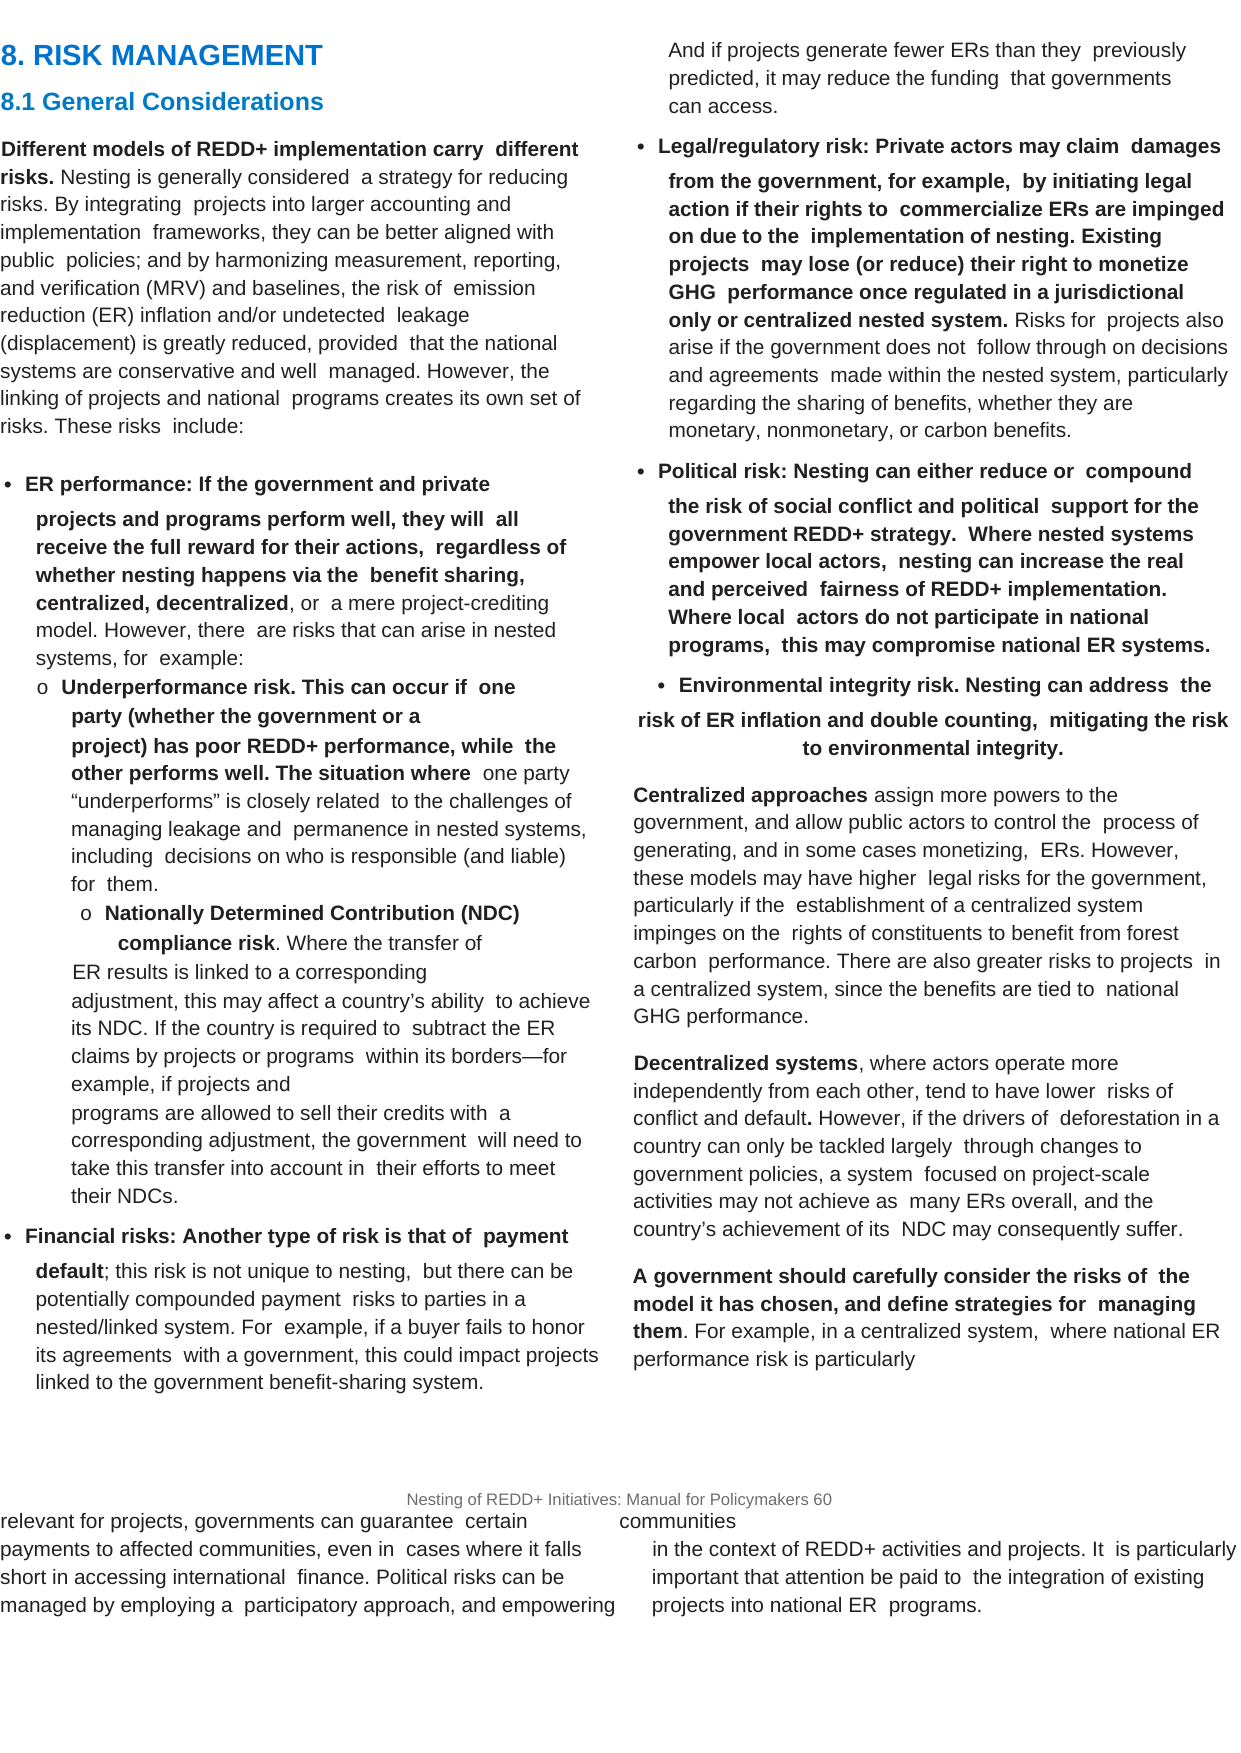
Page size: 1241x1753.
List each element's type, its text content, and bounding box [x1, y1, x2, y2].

text adjustment, this may affect a country’s ability to achieve its NDC. If the country is required to subtract the ER claims by projects or programs within its borders—for example, if projects and [71, 988, 601, 1096]
text ∙ Political risk: Nesting can either reduce or compound the risk of social conflict and political support for the government REDD+ strategy. Where nested systems empower local actors, nesting can increase the real and perceived fairness of REDD+ implementation. Where local actors do not participate in national programs, this may compromise national ER systems. [634, 447, 1220, 656]
text ∙ Legal/regulatory risk: Private actors may claim damages from the government, for example, by initiating legal action if their rights to commercialize ERs are impinged on due to the implementation of nesting. Existing projects may lose (or reduce) their right to monetize GHG performance once regulated in a jurisdictional only or centralized nested system. Risks for projects also arise if the government does not follow through on decisions and agreements made within the nested system, particularly regarding the sharing of benefits, whether they are monetary, nonmonetary, or carbon benefits. [634, 122, 1232, 442]
text 8. RISK MANAGEMENT [1, 38, 619, 72]
text o Nationally Determined Contribution (NDC) compliance risk. Where the transfer of [36, 901, 563, 954]
text in the context of REDD+ activities and projects. It is particularly important that attention be paid to the integration of existing projects into national ER programs. [652, 1537, 1238, 1616]
text ∙ Financial risks: Another type of risk is that of payment default; this risk is not unique to nesting, but there can be potentially compounded payment risks to parties in a nested/linked system. For example, if a buyer fails to honor its agreements with a government, this could impact projects linked to the government benefit-sharing system. [1, 1213, 600, 1394]
text A government should carefully consider the risks of the model it has chosen, and define strategies for managing them. For example, in a centralized system, where national ER performance risk is particularly [632, 1264, 1227, 1371]
text Decentralized systems, where actors operate more independently from each other, tend to have lower risks of conflict and default. However, if the drivers of deforestation in a country can only be tackled largely through changes to government policies, a system focused on project-scale activities may not achieve as many ERs overall, and the country’s achievement of its NDC may consequently suffer. [633, 1051, 1235, 1241]
text programs are allowed to sell their credits with a corresponding adjustment, the government will need to take this transfer into account in their efforts to meet their NDCs. [71, 1101, 587, 1208]
text relevant for projects, governments can guarantee certain payments to affected communities, even in cases where it falls short in accessing international finance. Political risks can be managed by employing a participatory approach, and empowering communities [0, 1509, 617, 1616]
text And if projects generate fewer ERs than they previously predicted, it may reduce the funding that governments can access. [668, 38, 1197, 117]
text ∙ ER performance: If the government and private projects and programs perform well, they will all receive the full reward for their actions, regardless of whether nesting happens via the benefit sharing, centralized, decentralized, or a mere project-crediting model. However, there are risks that can arise in nested systems, for example: [1, 461, 574, 670]
text Nesting of REDD+ Initiatives: Manual for Policymakers 60 [0, 1490, 1238, 1509]
text ER results is linked to a corresponding [72, 960, 619, 984]
text project) has poor REDD+ performance, while the other performs well. The situation where one party “underperforms” is closely related to the challenges of managing leakage and permanence in nested systems, including decisions on who is responsible (and liable) for them. [71, 733, 587, 896]
text ∙ Environmental integrity risk. Nesting can address the risk of ER inflation and double counting, mitigating the risk to environmental integrity. [634, 661, 1232, 759]
text o Underperformance risk. This can occur if one party (whether the government or a [36, 675, 548, 728]
text 8.1 General Considerations [0, 87, 619, 116]
text Centralized approaches assign more powers to the government, and allow public actors to control the process of generating, and in some cases monetizing, ERs. However, these models may have higher legal risks for the government, particularly if the establishment of a centralized system impinges on the rights of constituents to benefit from forest carbon performance. There are also greater risks to projects in a centralized system, since the benefits are tied to national GHG performance. [633, 782, 1232, 1028]
text Different models of REDD+ implementation carry different risks. Nesting is generally considered a strategy for reducing risks. By integrating projects into larger accounting and implementation frameworks, they can be better aligned with public policies; and by harmonizing measurement, reporting, and verification (MRV) and baselines, the risk of emission reduction (ER) inflation and/or undetected leakage (displacement) is greatly reduced, provided that the national systems are conservative and well managed. However, the linking of projects and national programs creates its own set of risks. These risks include: [0, 137, 602, 438]
